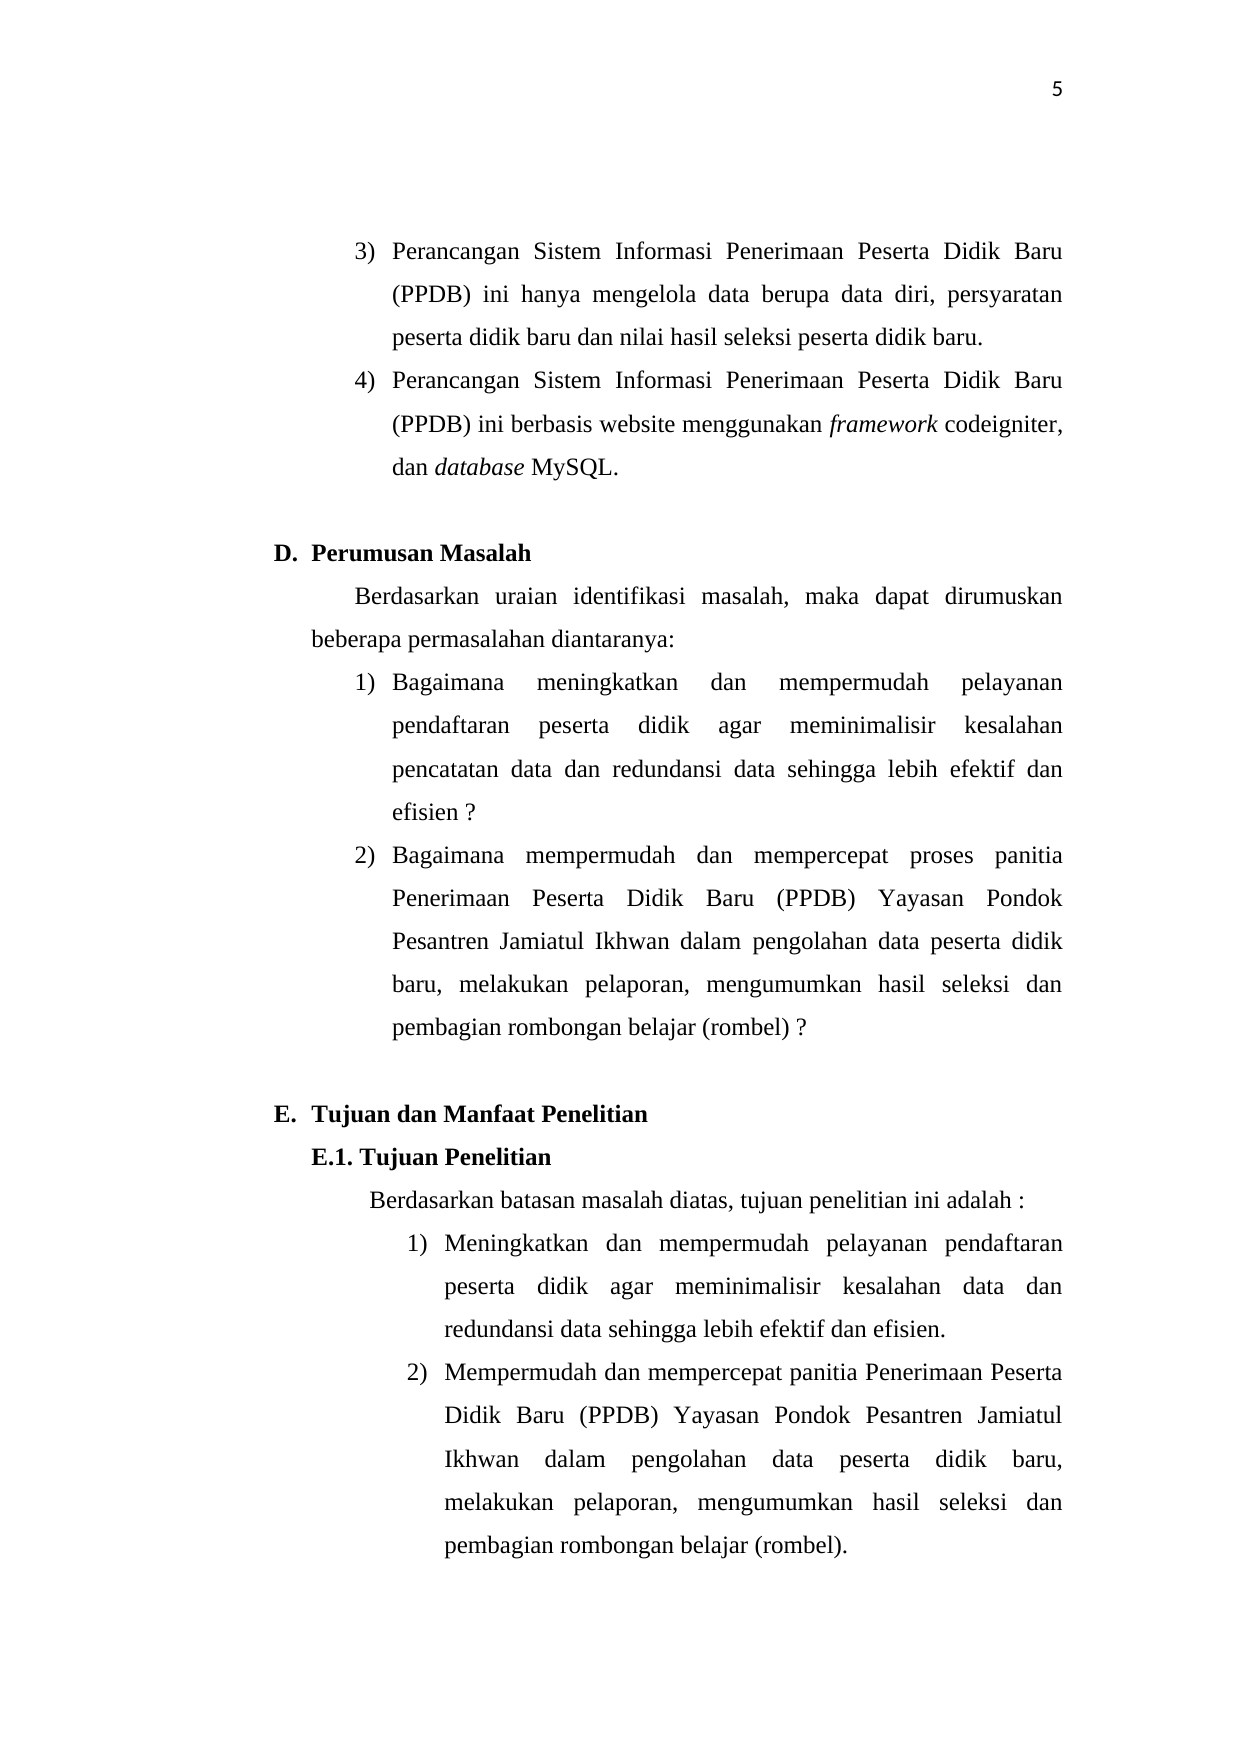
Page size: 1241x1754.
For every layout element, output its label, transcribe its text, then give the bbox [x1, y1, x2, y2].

list Perumusan Masalah [274, 538, 1063, 567]
list Bagaimana mempermudah dan mempercepat proses panitia Penerimaan Peserta Didik Baru (PPDB) Yayasan Pondok Pesantren Jamiatul Ikhwan dalam pengolahan data peserta didik baru, melakukan pelaporan, mengumumkan hasil seleksi dan pembagian rombongan belajar (rombel) ? [354, 840, 1063, 1041]
text E.1. Tujuan Penelitian [311, 1142, 1063, 1171]
list Meningkatkan dan mempermudah pelayanan pendaftaran peserta didik agar meminimalisir kesalahan data dan redundansi data sehingga lebih efektif dan efisien. [407, 1228, 1063, 1343]
list Perancangan Sistem Informasi Penerimaan Peserta Didik Baru (PPDB) ini hanya mengelola data berupa data diri, persyaratan peserta didik baru dan nilai hasil seleksi peserta didik baru. [354, 236, 1063, 351]
list Perancangan Sistem Informasi Penerimaan Peserta Didik Baru (PPDB) ini berbasis website menggunakan framework codeigniter, dan database MySQL. [354, 366, 1063, 481]
text Berdasarkan batasan masalah diatas, tujuan penelitian ini adalah : [369, 1185, 1063, 1214]
list Tujuan dan Manfaat Penelitian [274, 1099, 1063, 1127]
list Bagaimana meningkatkan dan mempermudah pelayanan pendaftaran peserta didik agar meminimalisir kesalahan pencatatan data dan redundansi data sehingga lebih efektif dan efisien ? [354, 667, 1063, 826]
text Berdasarkan uraian identifikasi masalah, maka dapat dirumuskan beberapa permasalahan diantaranya: [311, 581, 1063, 653]
list Mempermudah dan mempercepat panitia Penerimaan Peserta Didik Baru (PPDB) Yayasan Pondok Pesantren Jamiatul Ikhwan dalam pengolahan data peserta didik baru, melakukan pelaporan, mengumumkan hasil seleksi dan pembagian rombongan belajar (rombel). [407, 1357, 1063, 1559]
